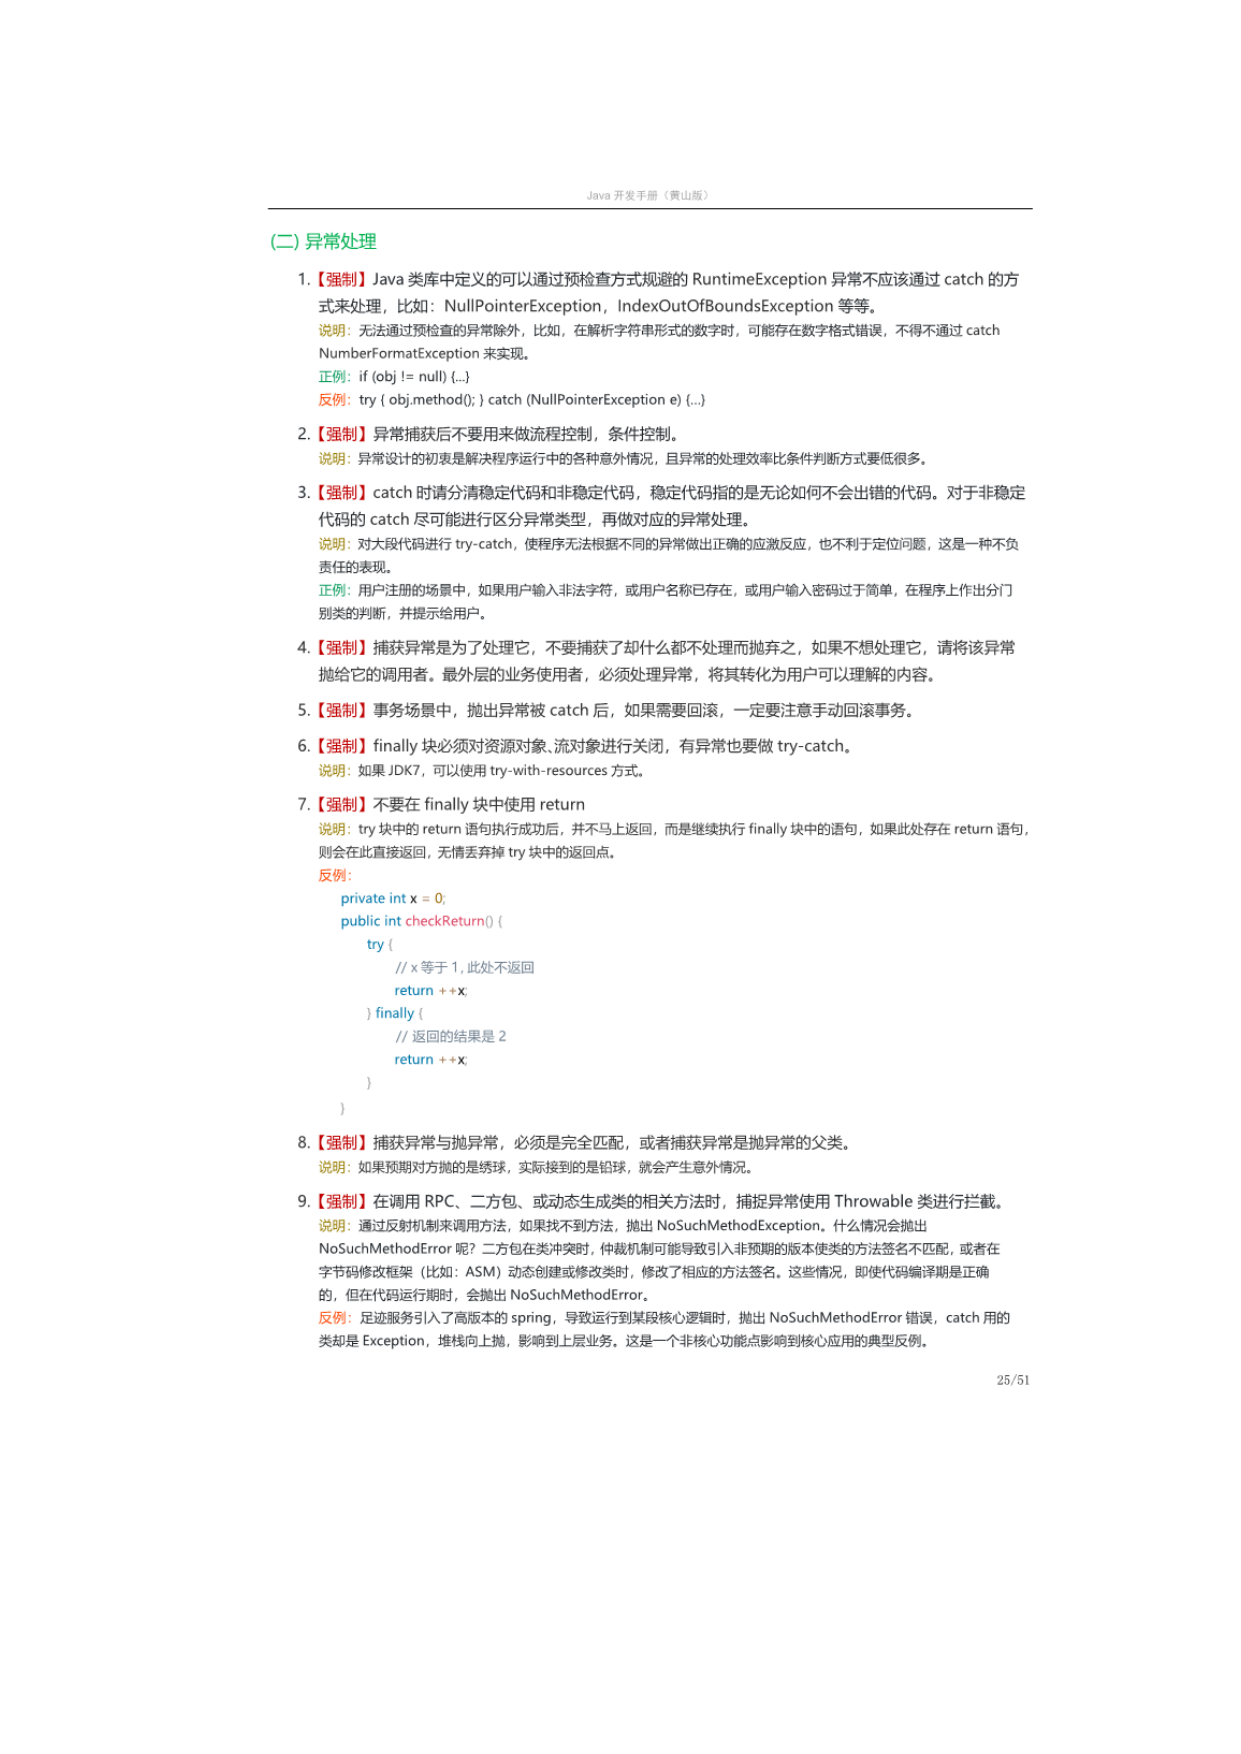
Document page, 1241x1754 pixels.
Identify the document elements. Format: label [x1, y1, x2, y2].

picture [206, 162, 1093, 1416]
